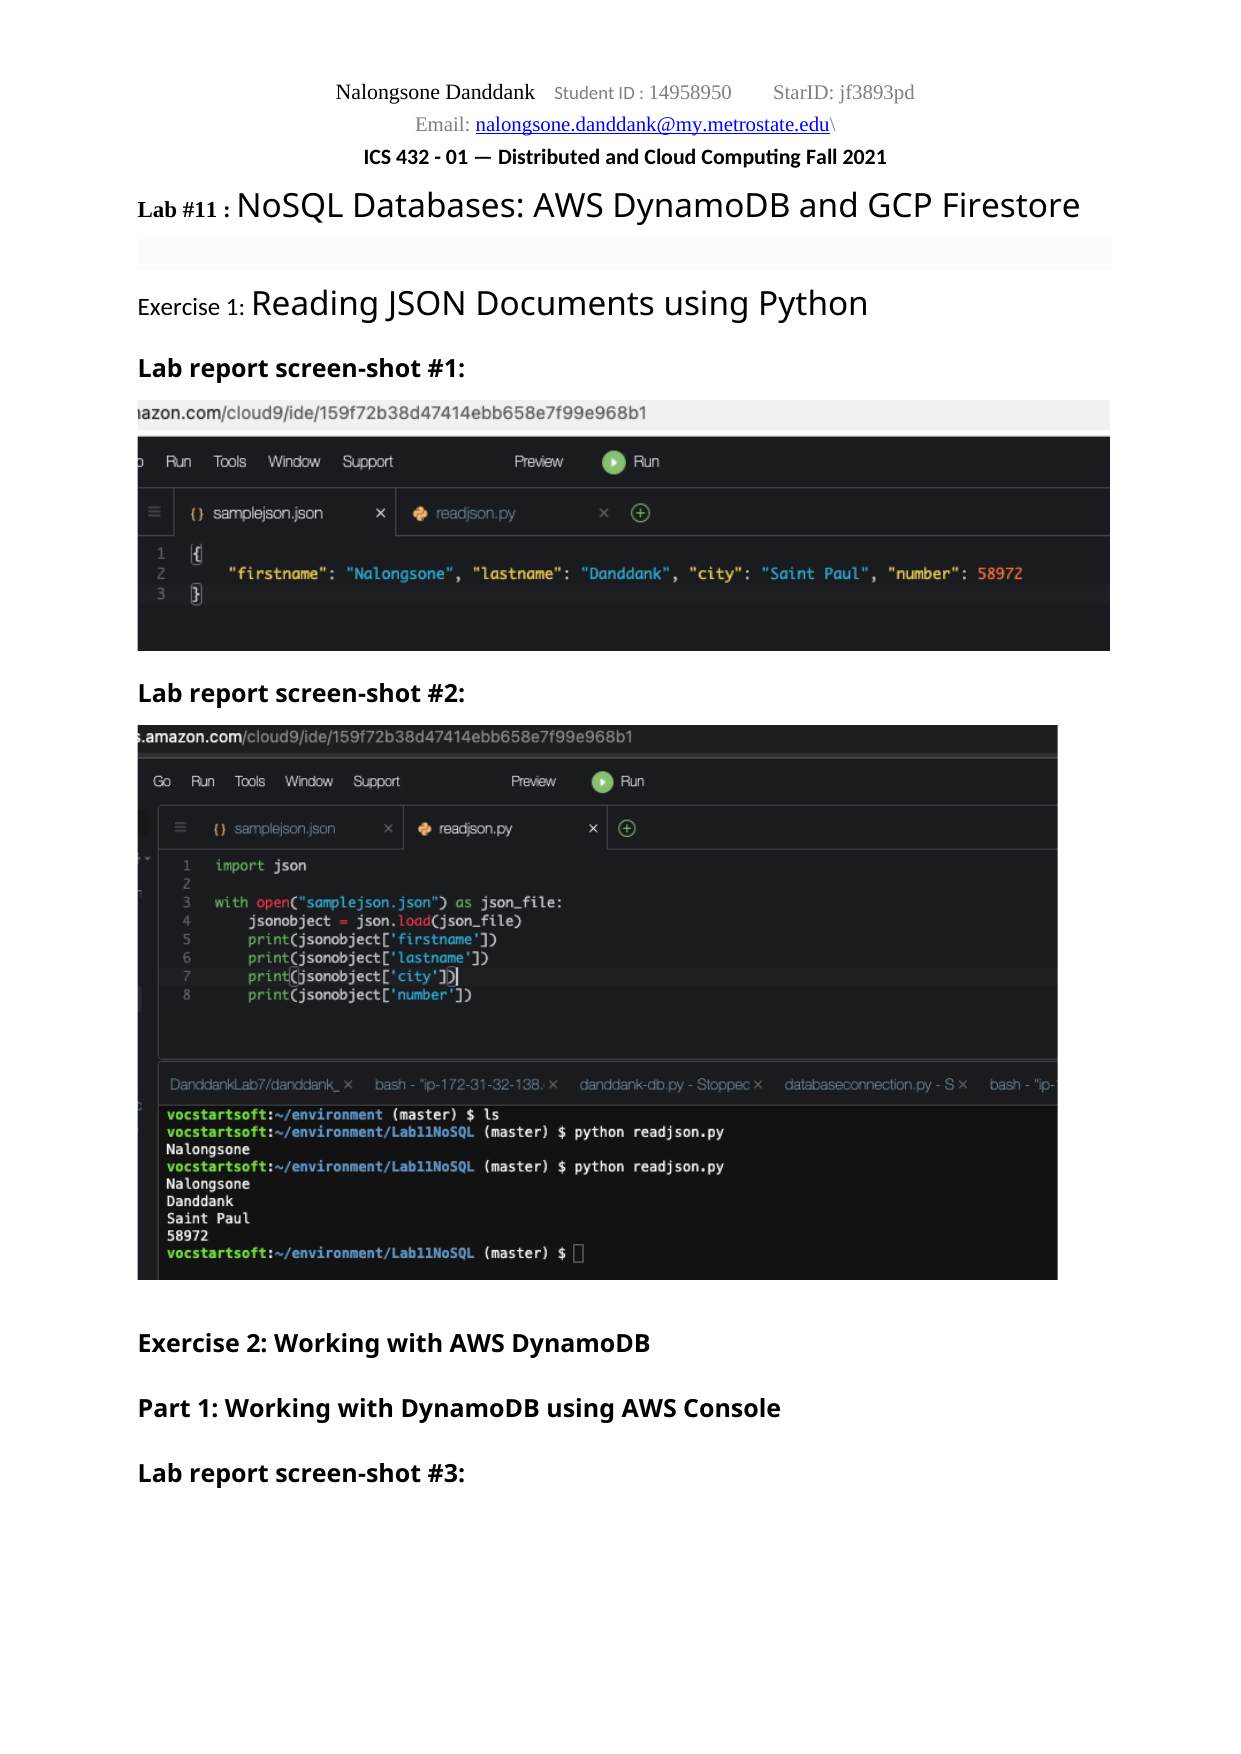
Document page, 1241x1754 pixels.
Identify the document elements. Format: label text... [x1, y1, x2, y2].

text Exercise 1: Reading JSON Documents using Python [137, 270, 1112, 335]
text Nalongsone Danddank Student ID : 14958950 StarID: jf3893pd [137, 75, 1112, 107]
text Exercise 2: Working with AWS DynamoDB [137, 1310, 1112, 1375]
text Email: nalongsone.danddank@my.metrostate.edu\ [137, 107, 1112, 140]
text Part 1: Working with DynamoDB using AWS Console [137, 1375, 1112, 1440]
text Lab report screen-shot #2: [137, 660, 1112, 725]
picture [137, 400, 1110, 651]
text ICS 432 - 01 — Distributed and Cloud Computing Fall 2021 [137, 140, 1112, 172]
picture [137, 725, 1058, 1280]
text Lab report screen-shot #3: [137, 1440, 1112, 1505]
text Lab report screen-shot #1: [137, 335, 1112, 400]
text Lab #11 : NoSQL Databases: AWS DynamoDB and GCP Firestore [137, 172, 1112, 237]
